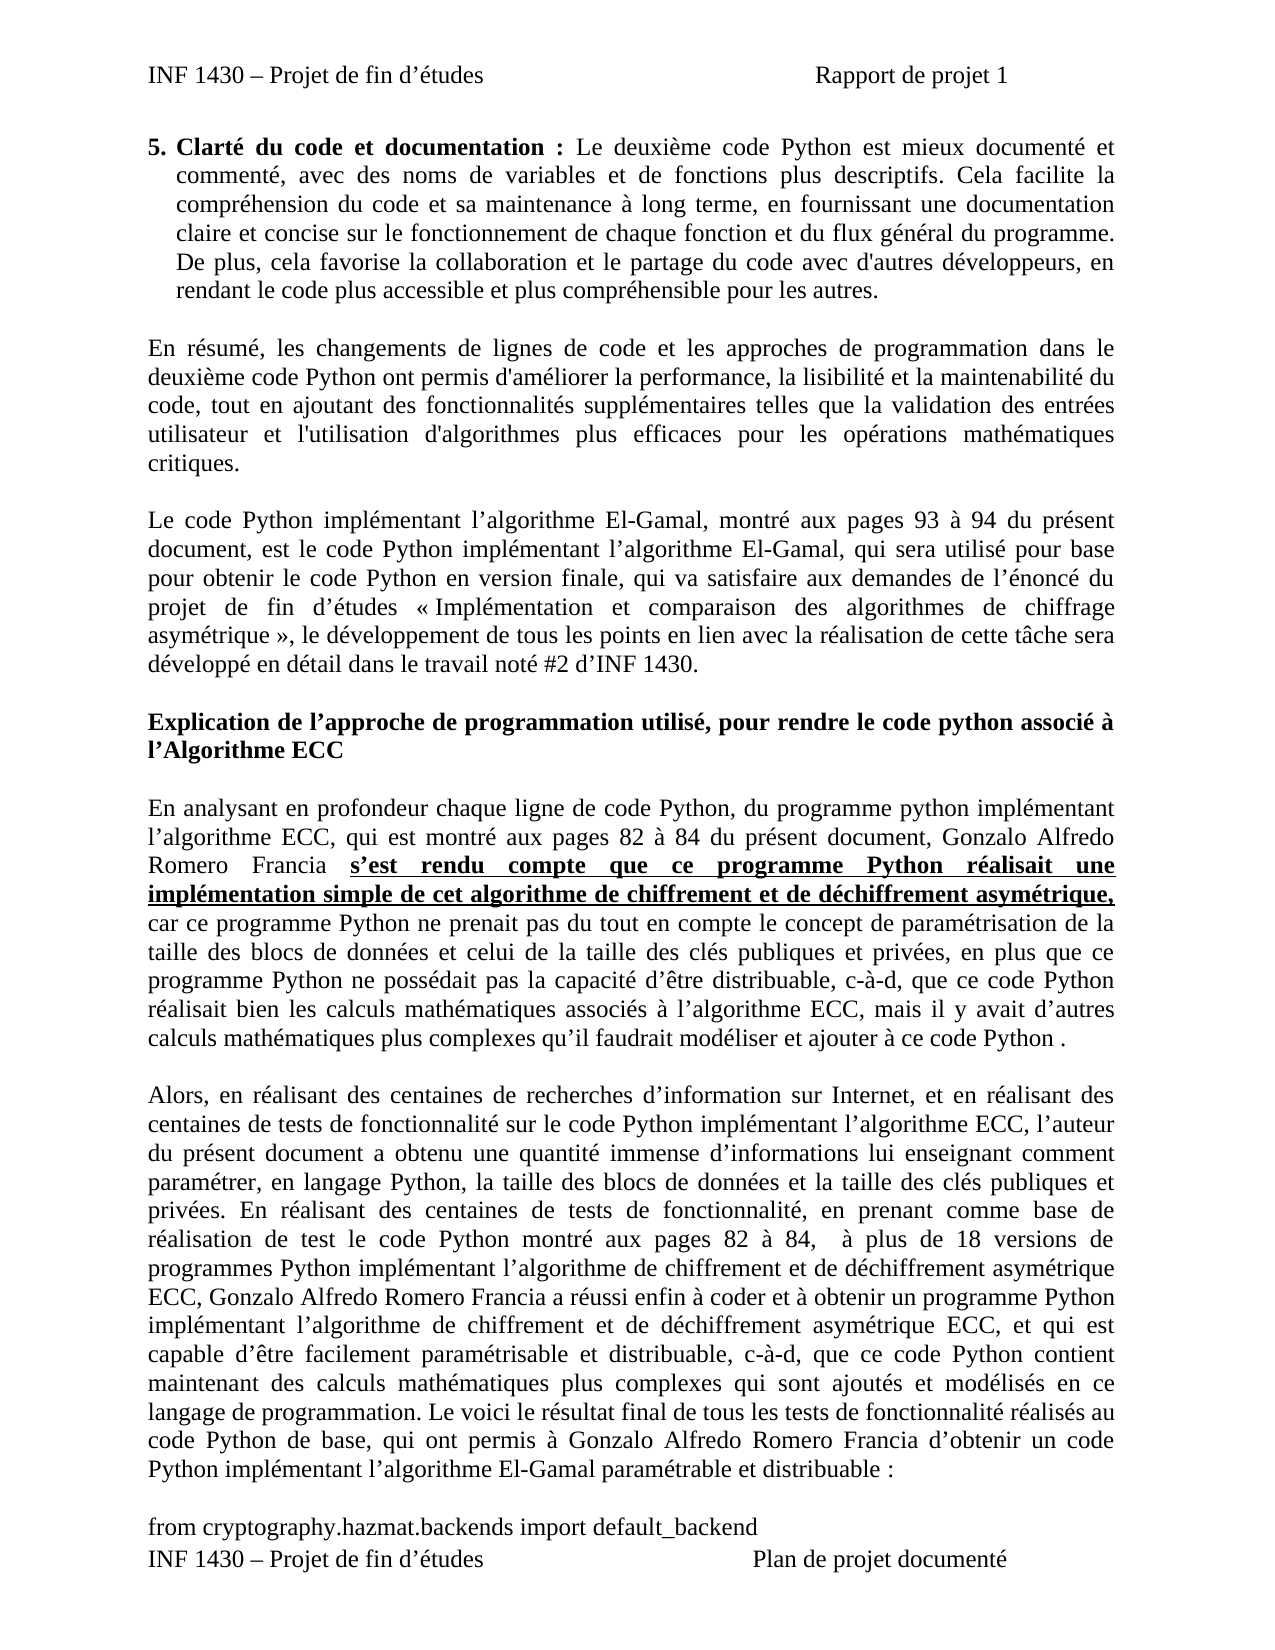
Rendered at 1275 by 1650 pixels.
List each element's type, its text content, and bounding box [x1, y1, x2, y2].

list Clarté du code et documentation : Le deuxième code Python est mieux documenté et commenté, avec des noms de variables et de fonctions plus descriptifs. Cela facilite la compréhension du code et sa maintenance à long terme, en fournissant une documentation claire et concise sur le fonctionnement de chaque fonction et du flux général du programme. De plus, cela favorise la collaboration et le partage du code avec d'autres développeurs, en rendant le code plus accessible et plus compréhensible pour les autres. [148, 132, 1116, 304]
text En résumé, les changements de lignes de code et les approches de programmation dans le deuxième code Python ont permis d'améliorer la performance, la lisibilité et la maintenabilité du code, tout en ajoutant des fonctionnalités supplémentaires telles que la validation des entrées utilisateur et l'utilisation d'algorithmes plus efficaces pour les opérations mathématiques critiques. [148, 333, 1116, 477]
text Explication de l’approche de programmation utilisé, pour rendre le code python associé à l’Algorithme ECC [148, 707, 1116, 764]
text En analysant en profondeur chaque ligne de code Python, du programme python implémentant l’algorithme ECC, qui est montré aux pages 82 à 84 du présent document, Gonzalo Alfredo Romero Francia s’est rendu compte que ce programme Python réalisait une implémentation simple de cet algorithme de chiffrement et de déchiffrement asymétrique, car ce programme Python ne prenait pas du tout en compte le concept de paramétrisation de la taille des blocs de données et celui de la taille des clés publiques et privées, en plus que ce programme Python ne possédait pas la capacité d’être distribuable, c-à-d, que ce code Python réalisait bien les calculs mathématiques associés à l’algorithme ECC, mais il y avait d’autres calculs mathématiques plus complexes qu’il faudrait modéliser et ajouter à ce code Python . [148, 793, 1116, 1052]
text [148, 1512, 1116, 1541]
text Le code Python implémentant l’algorithme El-Gamal, montré aux pages 93 à 94 du présent document, est le code Python implémentant l’algorithme El-Gamal, qui sera utilisé pour base pour obtenir le code Python en version finale, qui va satisfaire aux demandes de l’énoncé du projet de fin d’études « Implémentation et comparaison des algorithmes de chiffrage asymétrique », le développement de tous les points en lien avec la réalisation de cette tâche sera développé en détail dans le travail noté #2 d’INF 1430. [148, 506, 1116, 678]
text Alors, en réalisant des centaines de recherches d’information sur Internet, et en réalisant des centaines de tests de fonctionnalité sur le code Python implémentant l’algorithme ECC, l’auteur du présent document a obtenu une quantité immense d’informations lui enseignant comment paramétrer, en langage Python, la taille des blocs de données et la taille des clés publiques et privées. En réalisant des centaines de tests de fonctionnalité, en prenant comme base de réalisation de test le code Python montré aux pages 82 à 84, à plus de 18 versions de programmes Python implémentant l’algorithme de chiffrement et de déchiffrement asymétrique ECC, Gonzalo Alfredo Romero Francia a réussi enfin à coder et à obtenir un programme Python implémentant l’algorithme de chiffrement et de déchiffrement asymétrique ECC, et qui est capable d’être facilement paramétrisable et distribuable, c-à-d, que ce code Python contient maintenant des calculs mathématiques plus complexes qui sont ajoutés et modélisés en ce langage de programmation. Le voici le résultat final de tous les tests de fonctionnalité réalisés au code Python de base, qui ont permis à Gonzalo Alfredo Romero Francia d’obtenir un code Python implémentant l’algorithme El-Gamal paramétrable et distribuable : [148, 1081, 1116, 1483]
